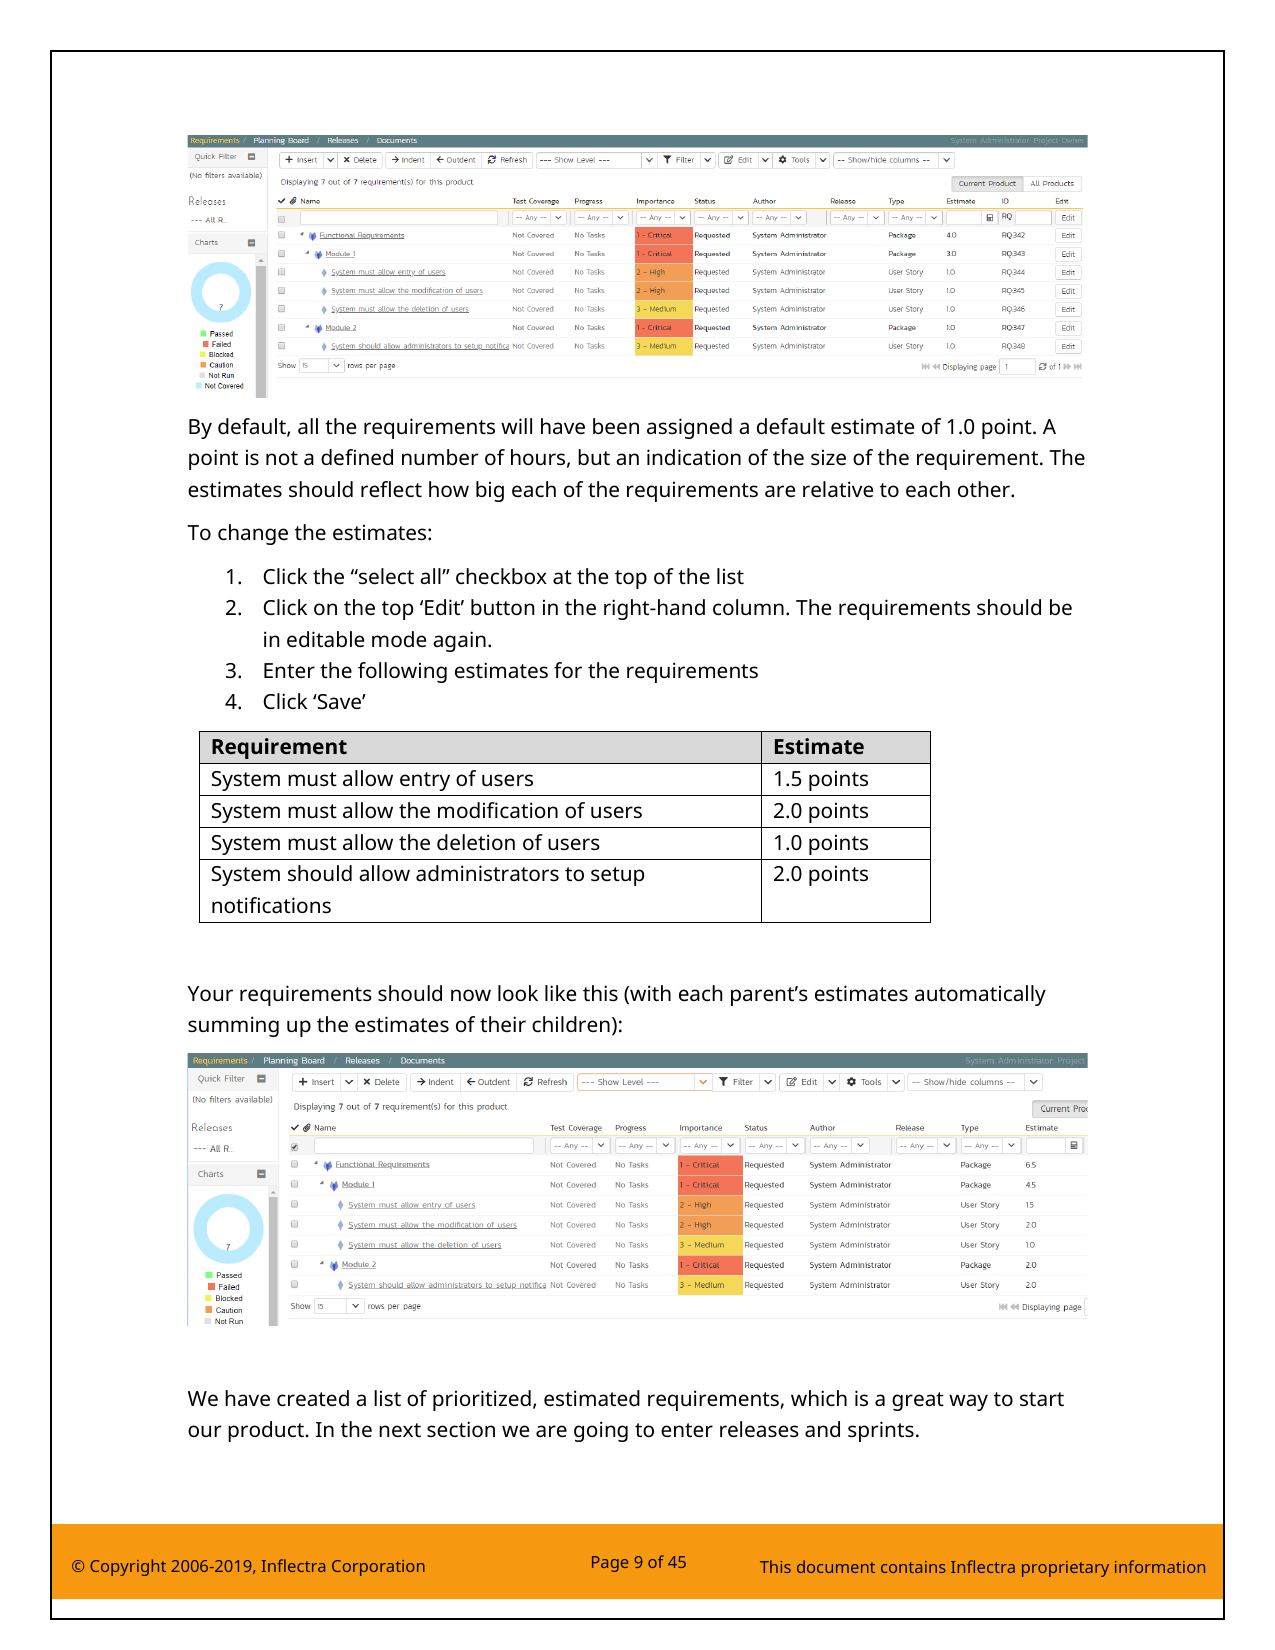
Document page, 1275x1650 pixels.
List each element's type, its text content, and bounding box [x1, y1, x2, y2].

table_cell 1.5 points [762, 764, 930, 795]
table_header Estimate [762, 732, 930, 763]
text Your requirements should now look like this (with each parent’s estimates automatically summing up the estimates of their children): [187, 979, 1087, 1038]
picture [187, 135, 1088, 398]
picture [187, 1053, 1088, 1326]
table_header Requirement [200, 732, 761, 763]
table_cell 2.0 points [762, 796, 930, 827]
table_cell System must allow the modification of users [200, 796, 761, 827]
list Enter the following estimates for the requirements [225, 656, 1087, 684]
table_cell System should allow administrators to setup notifications [200, 860, 761, 922]
table_cell 2.0 points [762, 860, 930, 922]
list Click on the top ‘Edit’ button in the right-hand column. The requirements should be in editable mode again. [225, 593, 1087, 653]
text By default, all the requirements will have been assigned a default estimate of 1.0 point. A point is not a defined number of hours, but an indication of the size of the requirement. The estimates should reflect how big each of the requirements are relative to each other. [187, 412, 1087, 503]
list Click ‘Save’ [225, 687, 1087, 716]
list Click the “select all” checkbox at the top of the list [225, 562, 1087, 591]
table_cell System must allow the deletion of users [200, 828, 761, 858]
table_cell 1.0 points [762, 828, 930, 858]
text We have created a list of prioritized, estimated requirements, which is a great way to start our product. In the next section we are going to enter releases and sprints. [187, 1384, 1087, 1444]
table_cell System must allow entry of users [200, 764, 761, 795]
text To change the estimates: [187, 518, 1087, 547]
